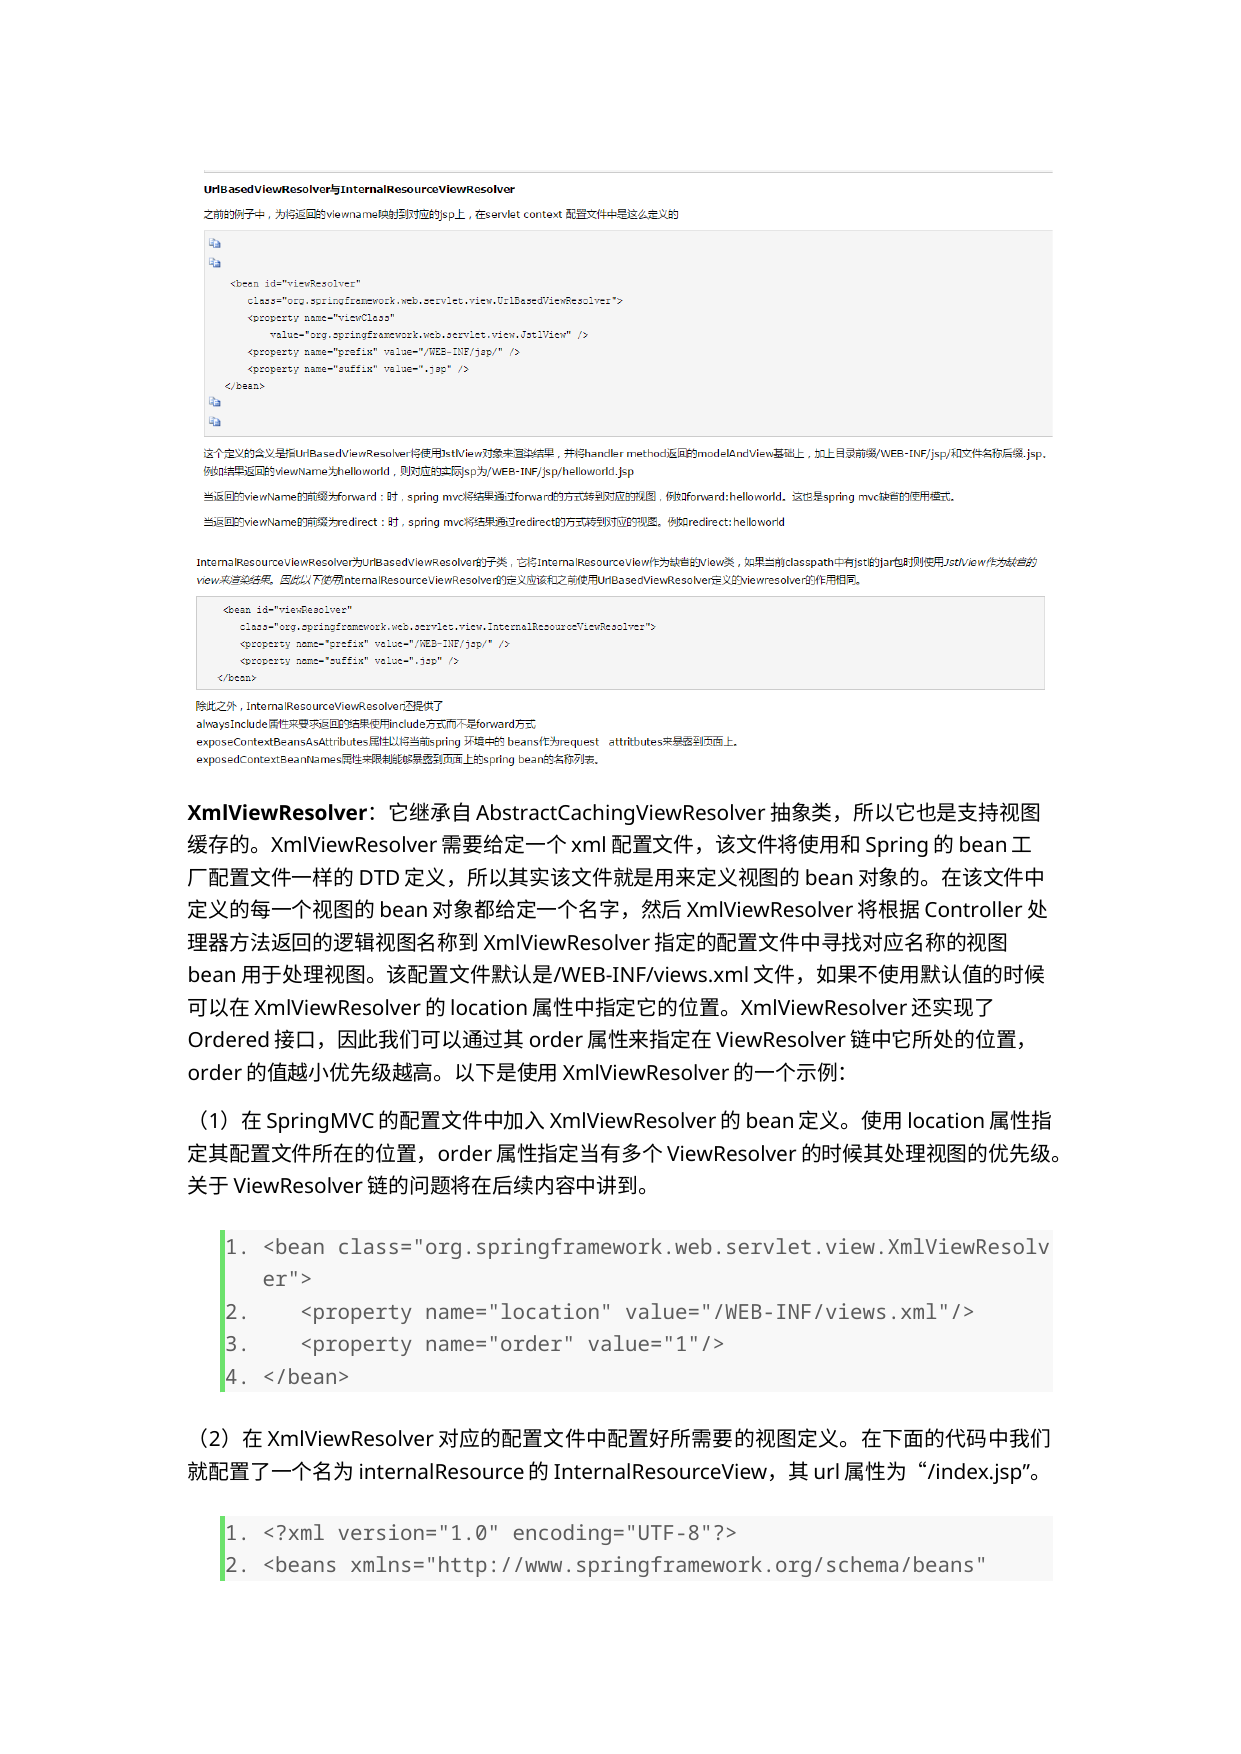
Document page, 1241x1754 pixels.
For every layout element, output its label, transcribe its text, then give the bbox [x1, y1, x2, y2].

text XmlViewResolver：它继承自AbstractCachingViewResolver抽象类，所以它也是支持视图缓存的。XmlViewResolver需要给定一个xml配置文件，该文件将使用和Spring的bean工厂配置文件一样的DTD定义，所以其实该文件就是用来定义视图的bean对象的。在该文件中定义的每一个视图的bean对象都给定一个名字，然后XmlViewResolver将根据Controller处理器方法返回的逻辑视图名称到XmlViewResolver指定的配置文件中寻找对应名称的视图bean用于处理视图。该配置文件默认是/WEB-INF/views.xml文件，如果不使用默认值的时候可以在XmlViewResolver的location属性中指定它的位置。XmlViewResolver还实现了Ordered接口，因此我们可以通过其order属性来指定在ViewResolver链中它所处的位置，order的值越小优先级越高。以下是使用XmlViewResolver的一个示例： [187, 795, 1053, 1088]
list </bean> [225, 1360, 1053, 1392]
list <?xml version="1.0" encoding="UTF-8"?> [225, 1516, 1053, 1548]
list <beans xmlns="http://www.springframework.org/schema/beans" [225, 1548, 1053, 1581]
list <bean class="org.springframework.web.servlet.view.XmlViewResolver"> [225, 1230, 1053, 1295]
picture [187, 552, 1053, 779]
text （1）在SpringMVC的配置文件中加入XmlViewResolver的bean定义。使用location属性指定其配置文件所在的位置，order属性指定当有多个ViewResolver的时候其处理视图的优先级。关于ViewResolver链的问题将在后续内容中讲到。 [187, 1103, 1053, 1201]
picture [187, 170, 1053, 544]
list <property name="location" value="/WEB-INF/views.xml"/> [225, 1295, 1053, 1327]
list <property name="order" value="1"/> [225, 1327, 1053, 1360]
text （2）在XmlViewResolver对应的配置文件中配置好所需要的视图定义。在下面的代码中我们就配置了一个名为internalResource的InternalResourceView，其url属性为“/index.jsp”。 [187, 1422, 1053, 1487]
